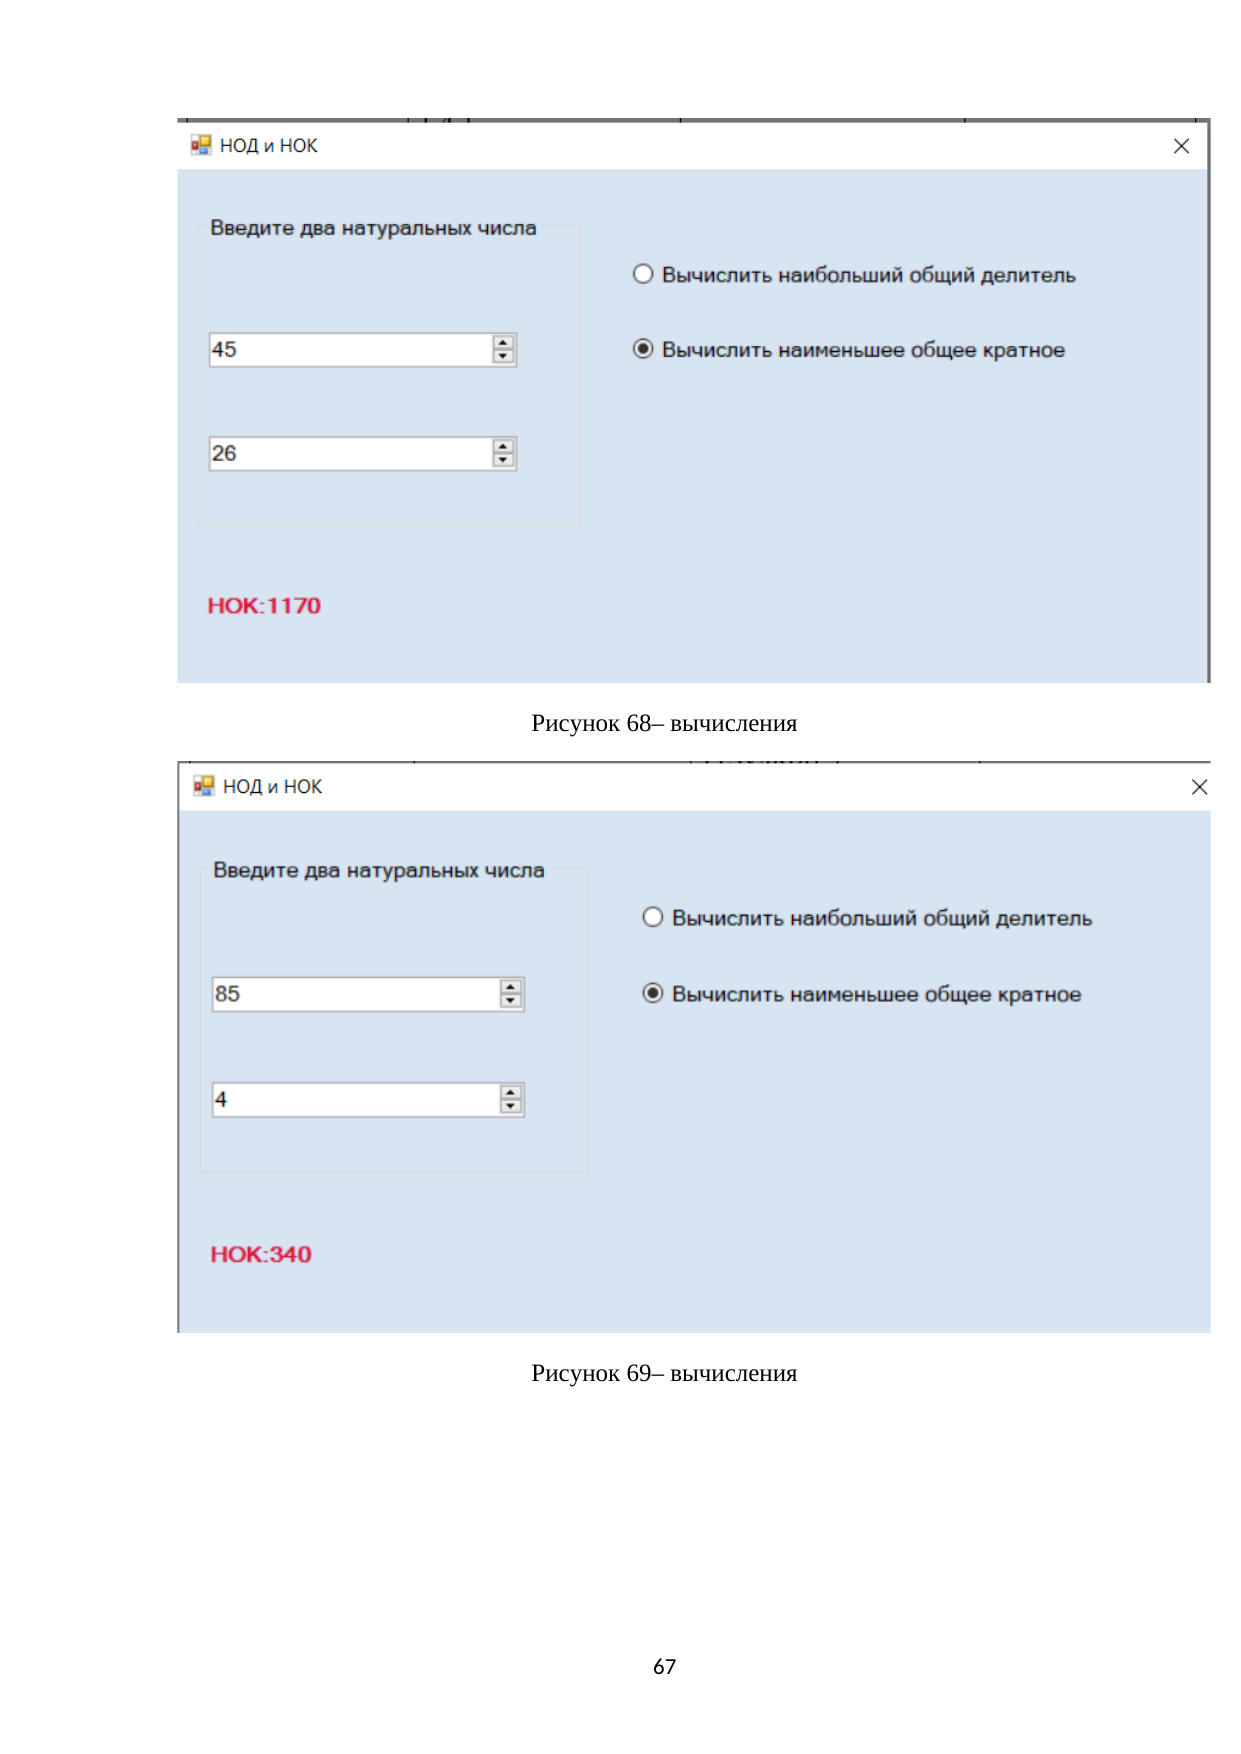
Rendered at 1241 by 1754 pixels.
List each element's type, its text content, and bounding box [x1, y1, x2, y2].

picture [177, 118, 1211, 683]
picture [177, 761, 1211, 1333]
text Рисунок 68– вычисления [177, 708, 1152, 737]
text Рисунок 69– вычисления [177, 1358, 1152, 1387]
